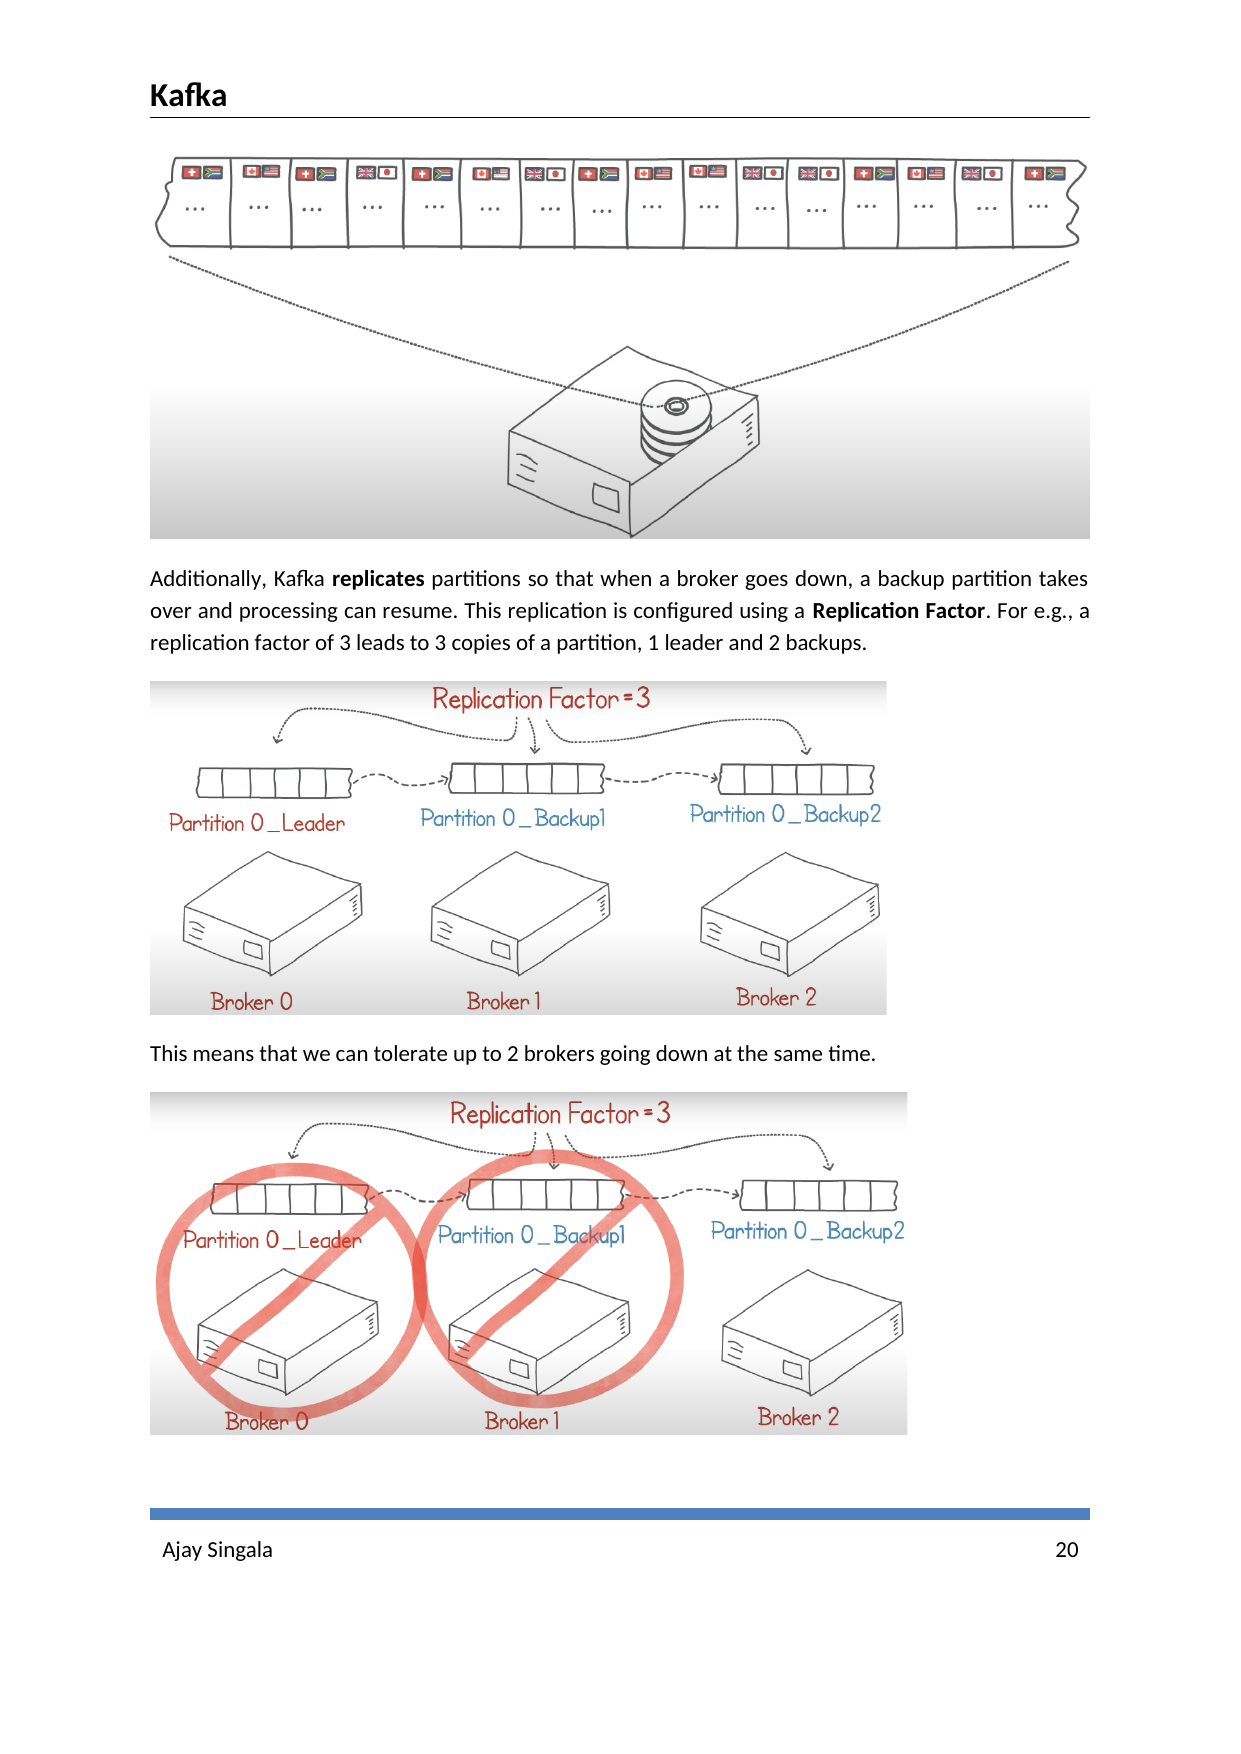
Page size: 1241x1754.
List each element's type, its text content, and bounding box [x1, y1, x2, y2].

picture [150, 150, 1090, 539]
picture [150, 681, 887, 1015]
text Additionally, Kafka replicates partitions so that when a broker goes down, a backup partition takes over and processing can resume. This replication is configured using a Replication Factor. For e.g., a replication factor of 3 leads to 3 copies of a partition, 1 leader and 2 backups. [150, 564, 1090, 656]
picture [150, 1092, 908, 1435]
text This means that we can tolerate up to 2 brokers going down at the same time. [150, 1039, 1090, 1067]
